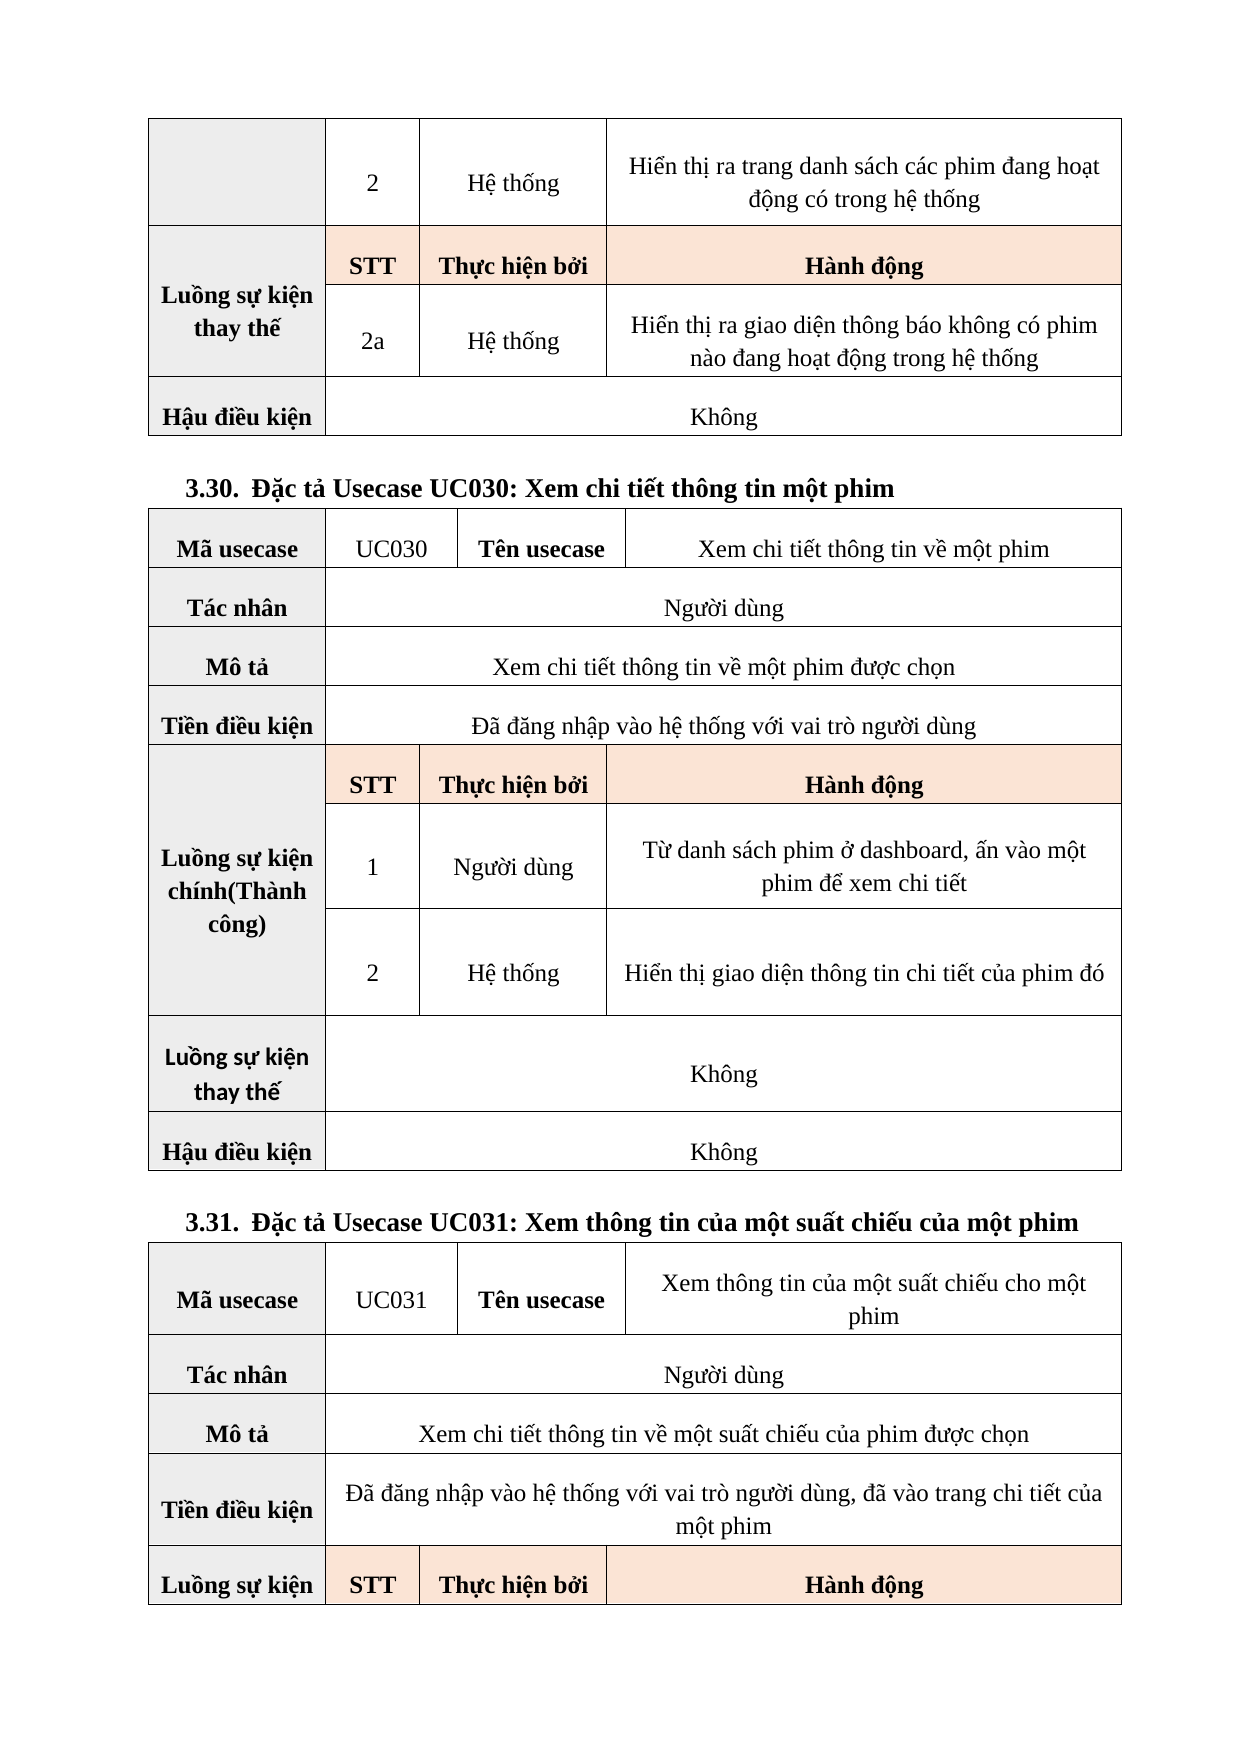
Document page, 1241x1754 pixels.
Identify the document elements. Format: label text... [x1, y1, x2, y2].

table_header Tên usecase [458, 509, 625, 567]
table_cell 1 [326, 804, 419, 908]
table_cell Hành động [607, 745, 1121, 803]
table_cell Tác nhân [149, 568, 325, 626]
table_cell Luồng sự kiện thay thế [149, 1016, 325, 1111]
table_cell Hành động [607, 226, 1121, 284]
table_cell Tiền điều kiện [149, 686, 325, 744]
table_header Tên usecase [458, 1243, 625, 1334]
list Đặc tả Usecase UC031: Xem thông tin của một suất chiếu của một phim [185, 1206, 1122, 1238]
table_cell Đã đăng nhập vào hệ thống với vai trò người dùng, đã vào trang chi tiết của một phim [326, 1454, 1121, 1544]
table_header UC031 [326, 1243, 457, 1334]
table_cell Mô tả [149, 627, 325, 685]
table_cell Người dùng [326, 568, 1121, 626]
table_cell Hậu điều kiện [149, 377, 325, 435]
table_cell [149, 1546, 325, 1603]
table_cell Người dùng [326, 1335, 1121, 1393]
table_header Xem thông tin của một suất chiếu cho một phim [626, 1243, 1121, 1334]
table_cell Không [326, 377, 1121, 435]
table_cell Hiển thị giao diện thông tin chi tiết của phim đó [607, 909, 1121, 1015]
table_cell Người dùng [420, 804, 606, 908]
table_cell Hành động [607, 1546, 1121, 1603]
table_cell Không [326, 1016, 1121, 1111]
table_cell STT [326, 1546, 419, 1603]
table_cell Thực hiện bởi [420, 1546, 606, 1603]
table_cell Tiền điều kiện [149, 1454, 325, 1544]
table_header Mã usecase [149, 1243, 325, 1334]
table_cell Luồng sự kiện thay thế [149, 226, 325, 376]
table_cell STT [326, 745, 419, 803]
table_cell Hệ thống [420, 119, 606, 225]
table_cell 2a [326, 285, 419, 376]
table_cell Xem chi tiết thông tin về một suất chiếu của phim được chọn [326, 1394, 1121, 1452]
table_cell 2 [326, 909, 419, 1015]
table_cell 2 [326, 119, 419, 225]
table_cell Thực hiện bởi [420, 226, 606, 284]
table_cell Hệ thống [420, 285, 606, 376]
table_cell Đã đăng nhập vào hệ thống với vai trò người dùng [326, 686, 1121, 744]
table_cell Xem chi tiết thông tin về một phim được chọn [326, 627, 1121, 685]
table_header Mã usecase [149, 509, 325, 567]
list Đặc tả Usecase UC030: Xem chi tiết thông tin một phim [185, 472, 1122, 503]
table_cell Thực hiện bởi [420, 745, 606, 803]
table_header Xem chi tiết thông tin về một phim [626, 509, 1121, 567]
table_cell Hiển thị ra trang danh sách các phim đang hoạt động có trong hệ thống [607, 119, 1121, 225]
table_cell Mô tả [149, 1394, 325, 1452]
table_cell Tác nhân [149, 1335, 325, 1393]
table_cell Hậu điều kiện [149, 1112, 325, 1169]
table_cell Từ danh sách phim ở dashboard, ấn vào một phim để xem chi tiết [607, 804, 1121, 908]
table_cell Hiển thị ra giao diện thông báo không có phim nào đang hoạt động trong hệ thống [607, 285, 1121, 376]
table_cell Không [326, 1112, 1121, 1169]
table_header UC030 [326, 509, 457, 567]
table_cell Luồng sự kiện chính(Thành công) [149, 745, 325, 1015]
table_cell Hệ thống [420, 909, 606, 1015]
table_cell STT [326, 226, 419, 284]
